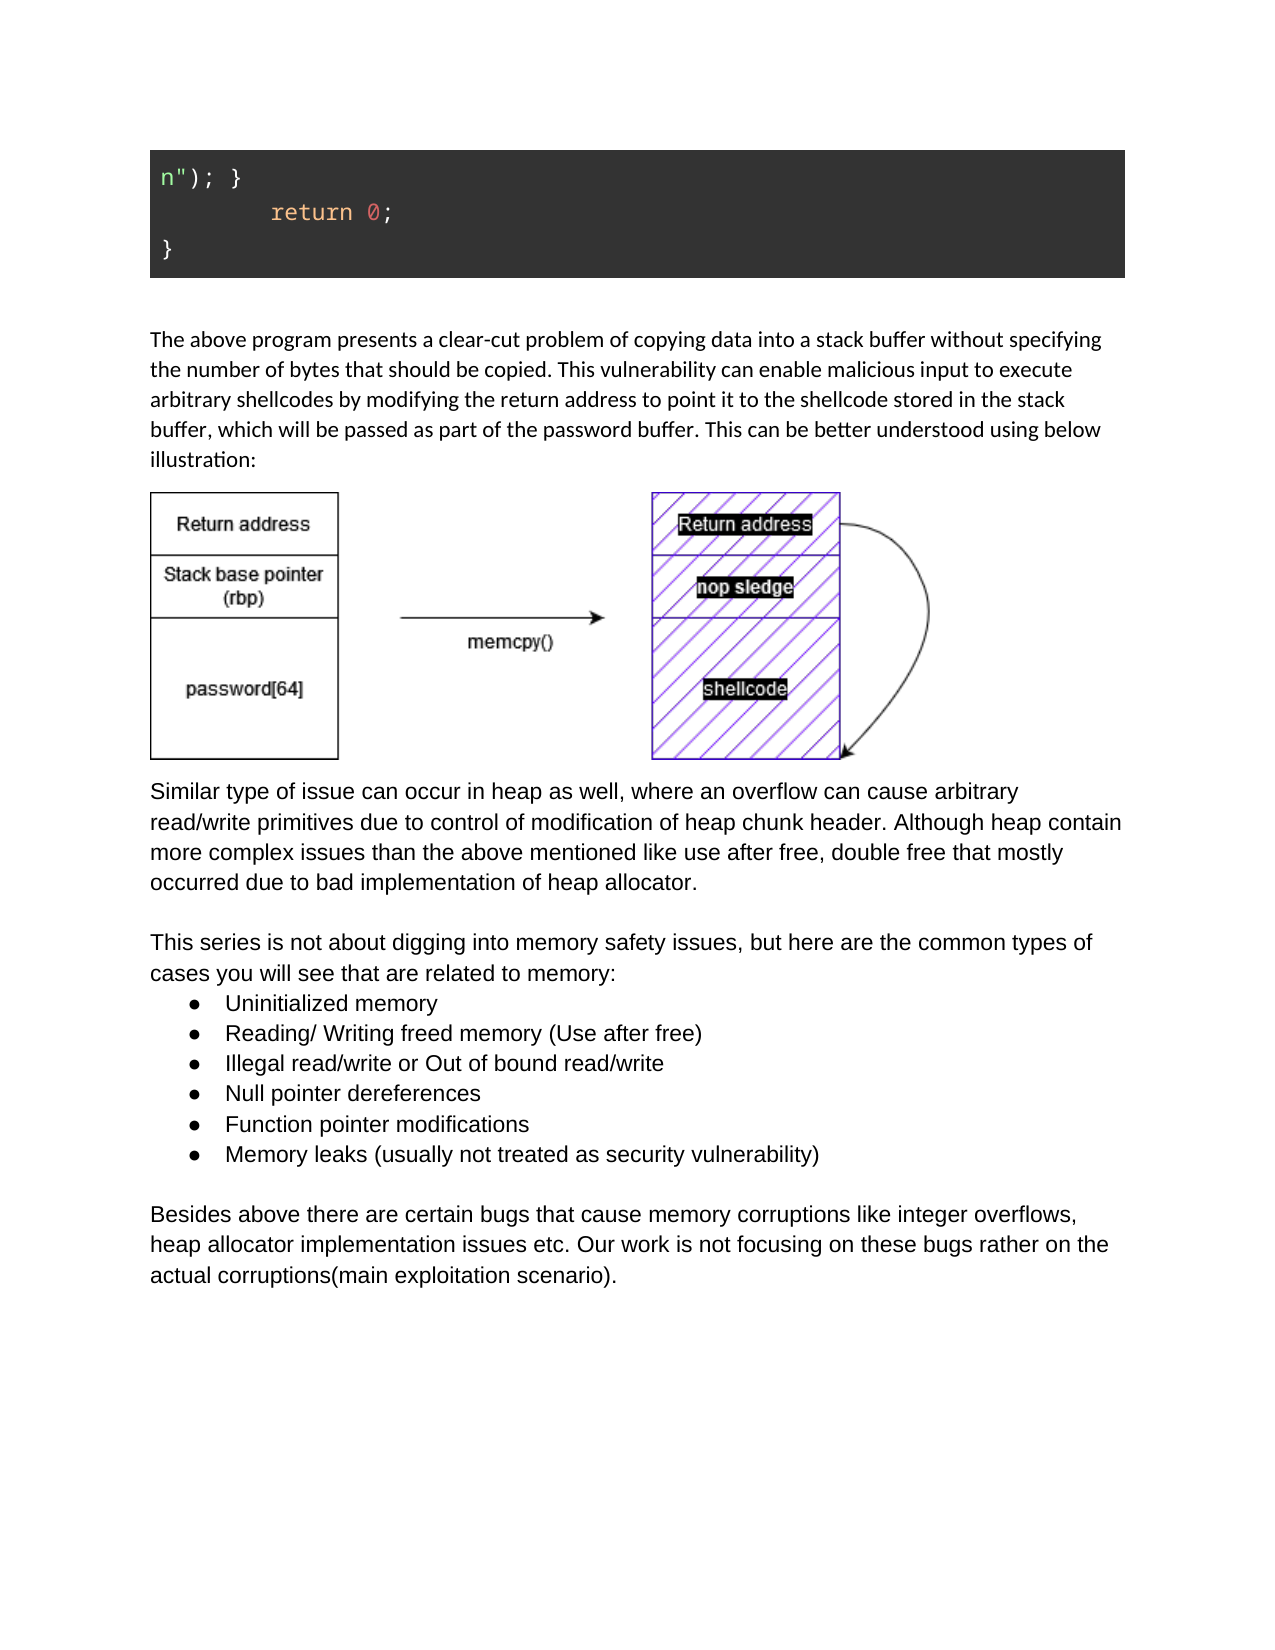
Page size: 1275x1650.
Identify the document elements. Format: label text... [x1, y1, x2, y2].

list Memory leaks (usually not treated as security vulnerability) [187, 1141, 1125, 1167]
text Similar type of issue can occur in heap as well, where an overflow can cause arbitrary read/write primitives due to control of modification of heap chunk header. Although heap contain more complex issues than the above mentioned like use after free, double free that mostly occurred due to bad implementation of heap allocator. [150, 778, 1125, 895]
text The above program presents a clear-cut problem of copying data into a stack buffer without specifying the number of bytes that should be copied. This vulnerability can enable malicious input to execute arbitrary shellcodes by modifying the return address to point it to the shellcode stored in the stack buffer, which will be passed as part of the password buffer. This can be better understood using below illustration: [150, 325, 1125, 473]
list Function pointer modifications [187, 1111, 1125, 1137]
list Illegal read/write or Out of bound read/write [187, 1050, 1125, 1077]
list Uninitialized memory [187, 990, 1125, 1016]
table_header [150, 150, 1125, 278]
list Null pointer dereferences [187, 1080, 1125, 1107]
text Besides above there are certain bugs that cause memory corruptions like integer overflows, heap allocator implementation issues etc. Our work is not focusing on these bugs rather on the actual corruptions(main exploitation scenario). [150, 1201, 1125, 1288]
list Reading/ Writing freed memory (Use after free) [187, 1020, 1125, 1046]
picture [150, 492, 930, 760]
text This series is not about digging into memory safety issues, but here are the common types of cases you will see that are related to memory: [150, 929, 1125, 986]
